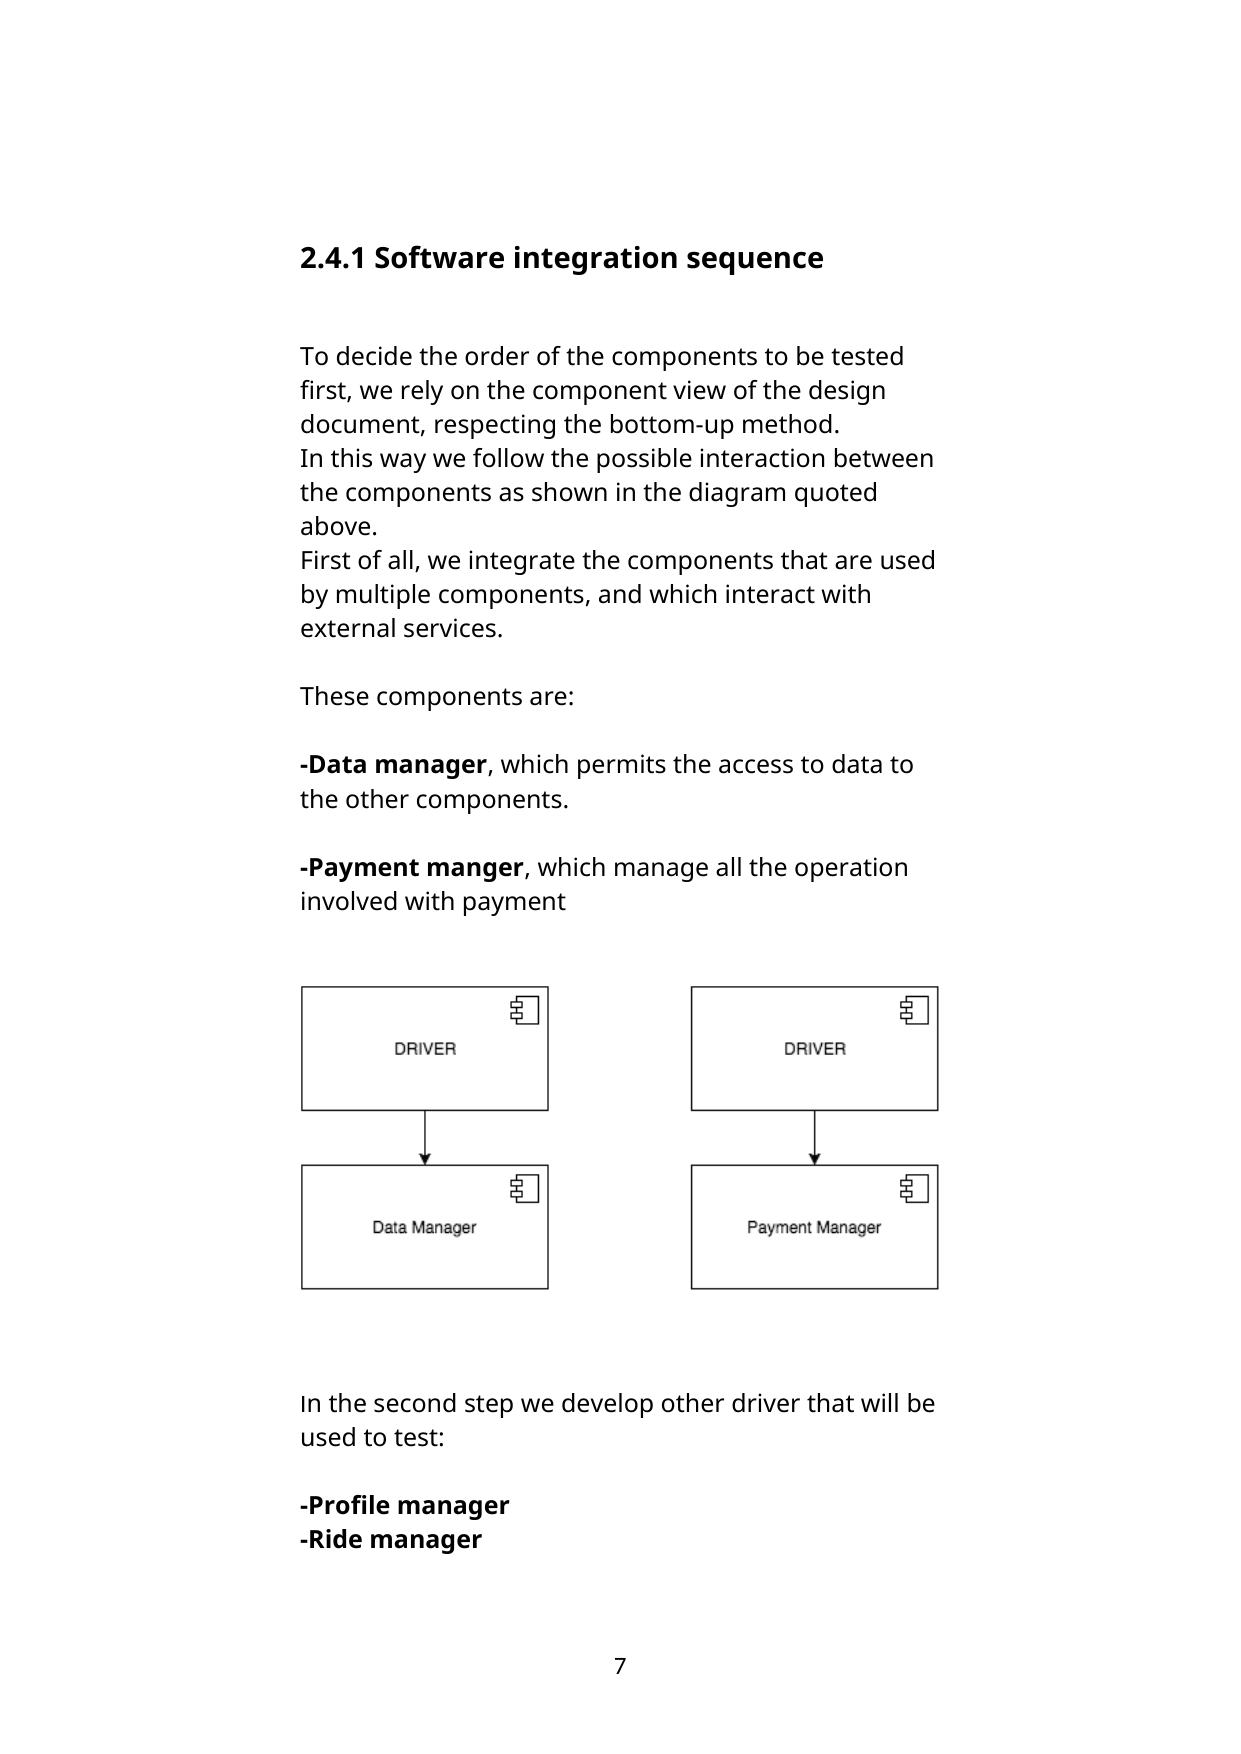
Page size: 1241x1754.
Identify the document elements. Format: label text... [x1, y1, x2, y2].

text -Ride manager [300, 1522, 940, 1556]
text To decide the order of the components to be tested first, we rely on the component view of the design document, respecting the bottom-up method. [300, 338, 940, 441]
text -Payment manger, which manage all the operation involved with payment [300, 849, 940, 917]
text -Profile manager [300, 1488, 940, 1522]
text These components are: [300, 679, 940, 713]
text First of all, we integrate the components that are used by multiple components, and which interact with external services. [300, 543, 940, 645]
picture [300, 985, 940, 1291]
text In this way we follow the possible interaction between the components as shown in the diagram quoted above. [300, 441, 940, 543]
subtitle 2.4.1 Software integration sequence [300, 238, 940, 277]
text -Data manager, which permits the access to data to the other components. [300, 747, 940, 815]
text In the second step we develop other driver that will be used to test: [300, 1386, 940, 1454]
